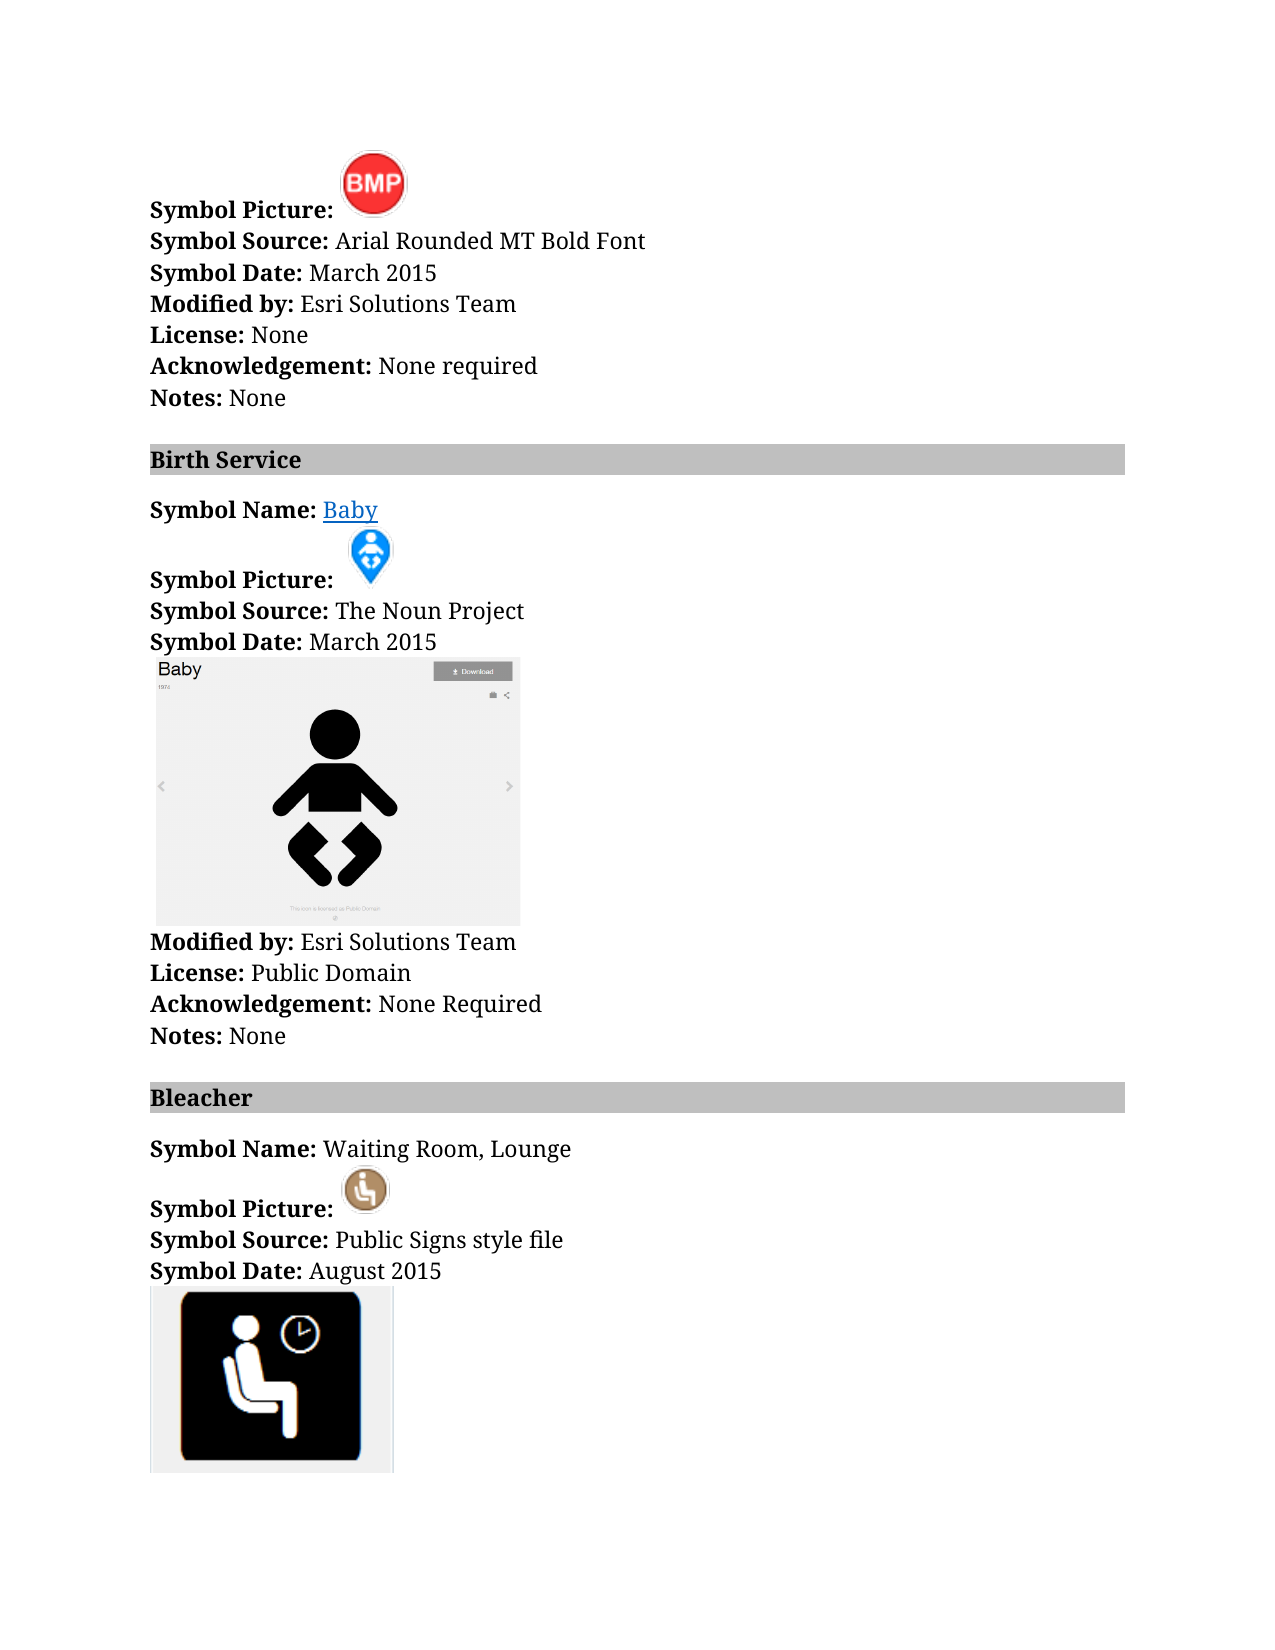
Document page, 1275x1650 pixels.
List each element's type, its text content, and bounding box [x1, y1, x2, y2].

picture [339, 525, 403, 589]
text Symbol Picture: [150, 150, 1125, 225]
text Bleacher [150, 1082, 1125, 1113]
picture [150, 1286, 394, 1473]
text License: None [150, 319, 1125, 350]
text Symbol Name: Baby [150, 494, 1125, 526]
text Symbol Source: Public Signs style file [150, 1224, 1125, 1255]
text Modified by: Esri Solutions Team [150, 926, 1125, 957]
text Birth Service [150, 444, 1125, 475]
text Acknowledgement: None required [150, 350, 1125, 381]
picture [156, 657, 521, 926]
picture [339, 1163, 393, 1217]
text Modified by: Esri Solutions Team [150, 288, 1125, 319]
text Symbol Picture: [150, 526, 1125, 595]
text Symbol Name: Waiting Room, Lounge [150, 1133, 1125, 1164]
text Notes: None [150, 381, 1125, 413]
text Symbol Date: August 2015 [150, 1255, 1125, 1286]
text Symbol Date: March 2015 [150, 256, 1125, 288]
text Symbol Source: The Noun Project [150, 595, 1125, 626]
text Notes: None [150, 1020, 1125, 1051]
picture [339, 150, 408, 219]
text Symbol Source: Arial Rounded MT Bold Font [150, 225, 1125, 256]
text Acknowledgement: None Required [150, 988, 1125, 1020]
text Symbol Picture: [150, 1164, 1125, 1224]
text Symbol Date: March 2015 [150, 626, 1125, 657]
text License: Public Domain [150, 957, 1125, 988]
